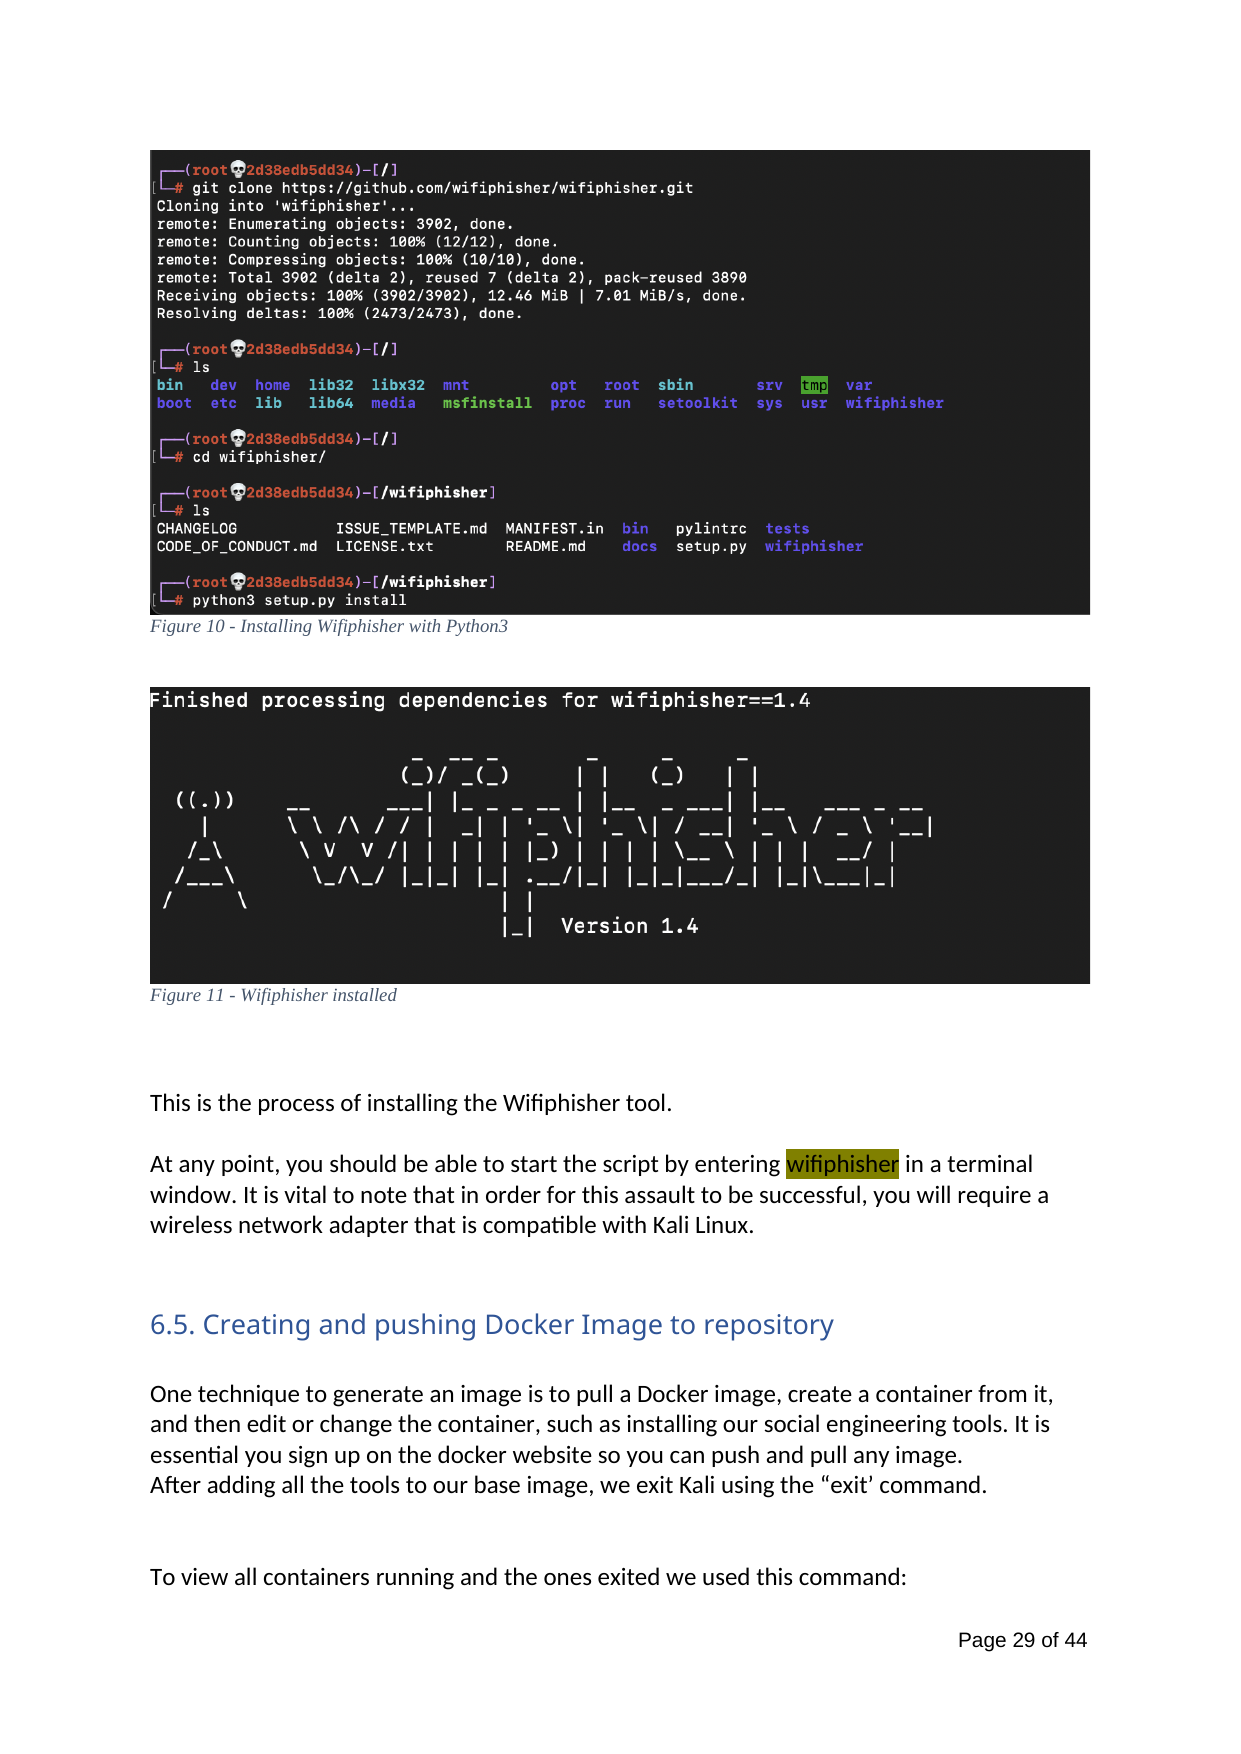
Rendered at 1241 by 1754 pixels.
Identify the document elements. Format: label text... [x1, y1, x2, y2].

subtitle 6.5. Creating and pushing Docker Image to repository [150, 1305, 1090, 1342]
text This is the process of installing the Wifiphisher tool. [150, 1087, 1090, 1118]
text At any point, you should be able to start the script by entering wifiphisher in a terminal window. It is vital to note that in order for this assault to be successful, you will require a wireless network adapter that is compatible with Kali Linux. [150, 1148, 1090, 1240]
text One technique to generate an image is to pull a Docker image, create a container from it, and then edit or change the container, such as installing our social engineering tools. It is essential you sign up on the docker website so you can push and pull any image. [150, 1378, 1090, 1469]
text To view all containers running and the ones exited we used this command: [150, 1561, 1090, 1591]
picture [150, 687, 1091, 984]
picture [150, 150, 1091, 615]
text After adding all the tools to our base image, we exit Kali using the “exit’ command. [150, 1469, 1090, 1500]
